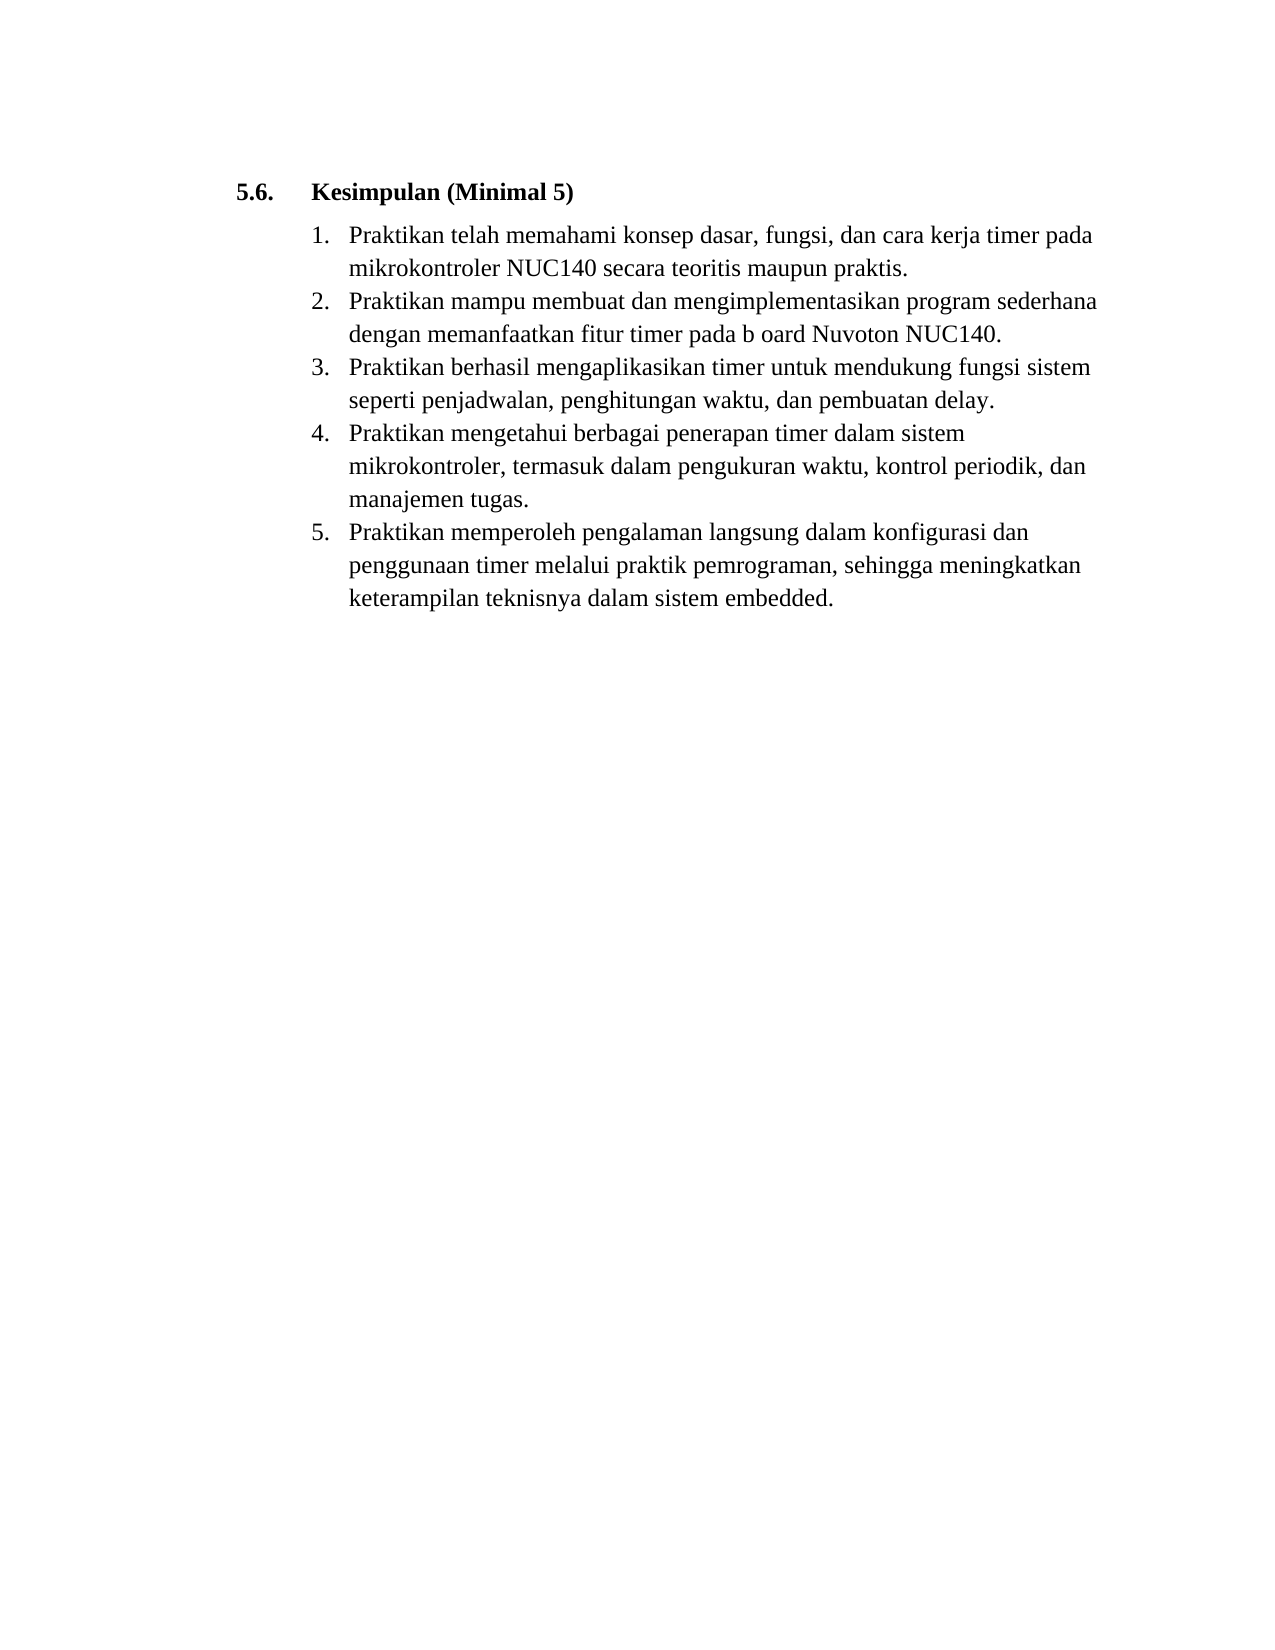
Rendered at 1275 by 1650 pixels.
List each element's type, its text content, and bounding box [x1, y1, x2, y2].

subtitle Kesimpulan (Minimal 5) [236, 177, 1098, 206]
list Praktikan telah memahami konsep dasar, fungsi, dan cara kerja timer pada mikrokontroler NUC140 secara teoritis maupun praktis. [311, 220, 1098, 282]
list Praktikan mengetahui berbagai penerapan timer dalam sistem mikrokontroler, termasuk dalam pengukuran waktu, kontrol periodik, dan manajemen tugas. [311, 418, 1098, 513]
list Praktikan mampu membuat dan mengimplementasikan program sederhana dengan memanfaatkan fitur timer pada b oard Nuvoton NUC140. [311, 286, 1098, 348]
list Praktikan memperoleh pengalaman langsung dalam konfigurasi dan penggunaan timer melalui praktik pemrograman, sehingga meningkatkan keterampilan teknisnya dalam sistem embedded. [311, 517, 1098, 612]
list Praktikan berhasil mengaplikasikan timer untuk mendukung fungsi sistem seperti penjadwalan, penghitungan waktu, dan pembuatan delay. [311, 352, 1098, 414]
